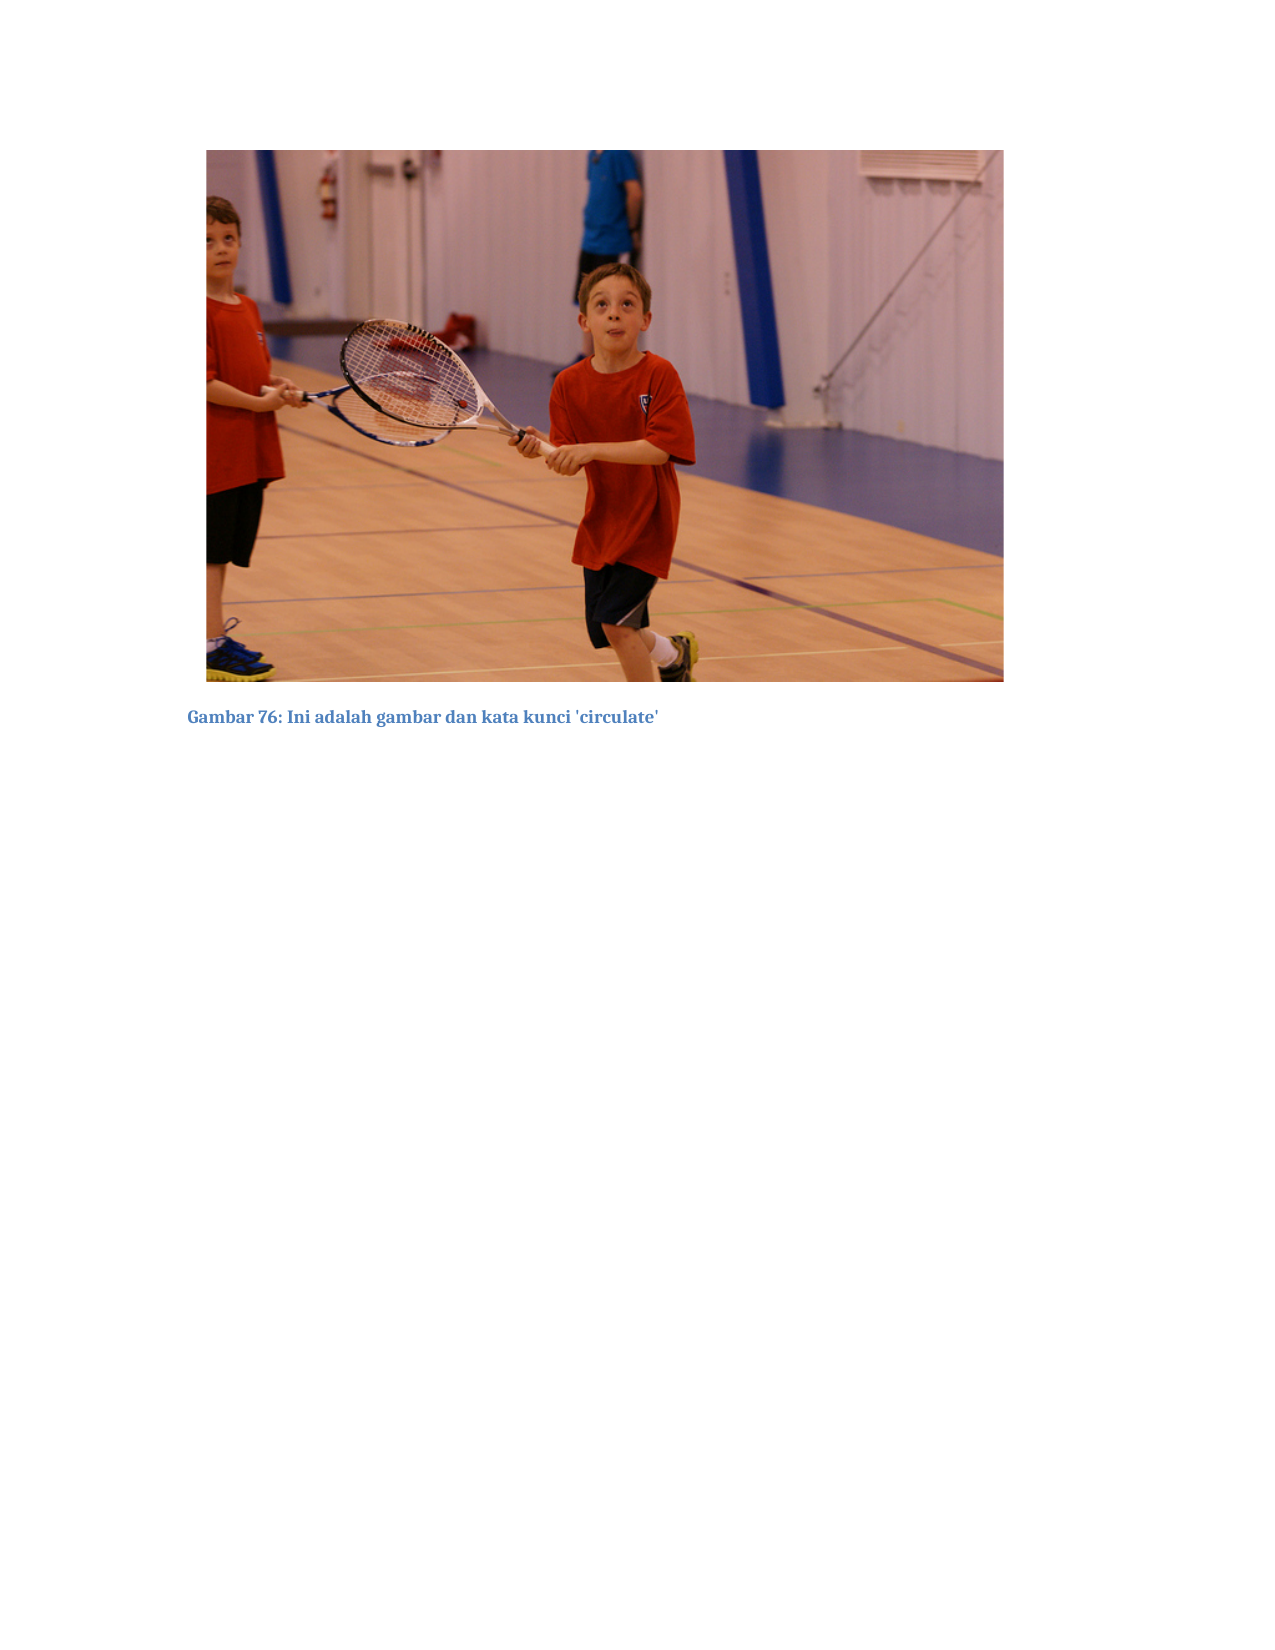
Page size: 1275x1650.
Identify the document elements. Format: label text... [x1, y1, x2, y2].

picture [206, 150, 1004, 682]
text Gambar : Ini adalah gambar dan kata kunci 'circulate' [187, 707, 1087, 728]
